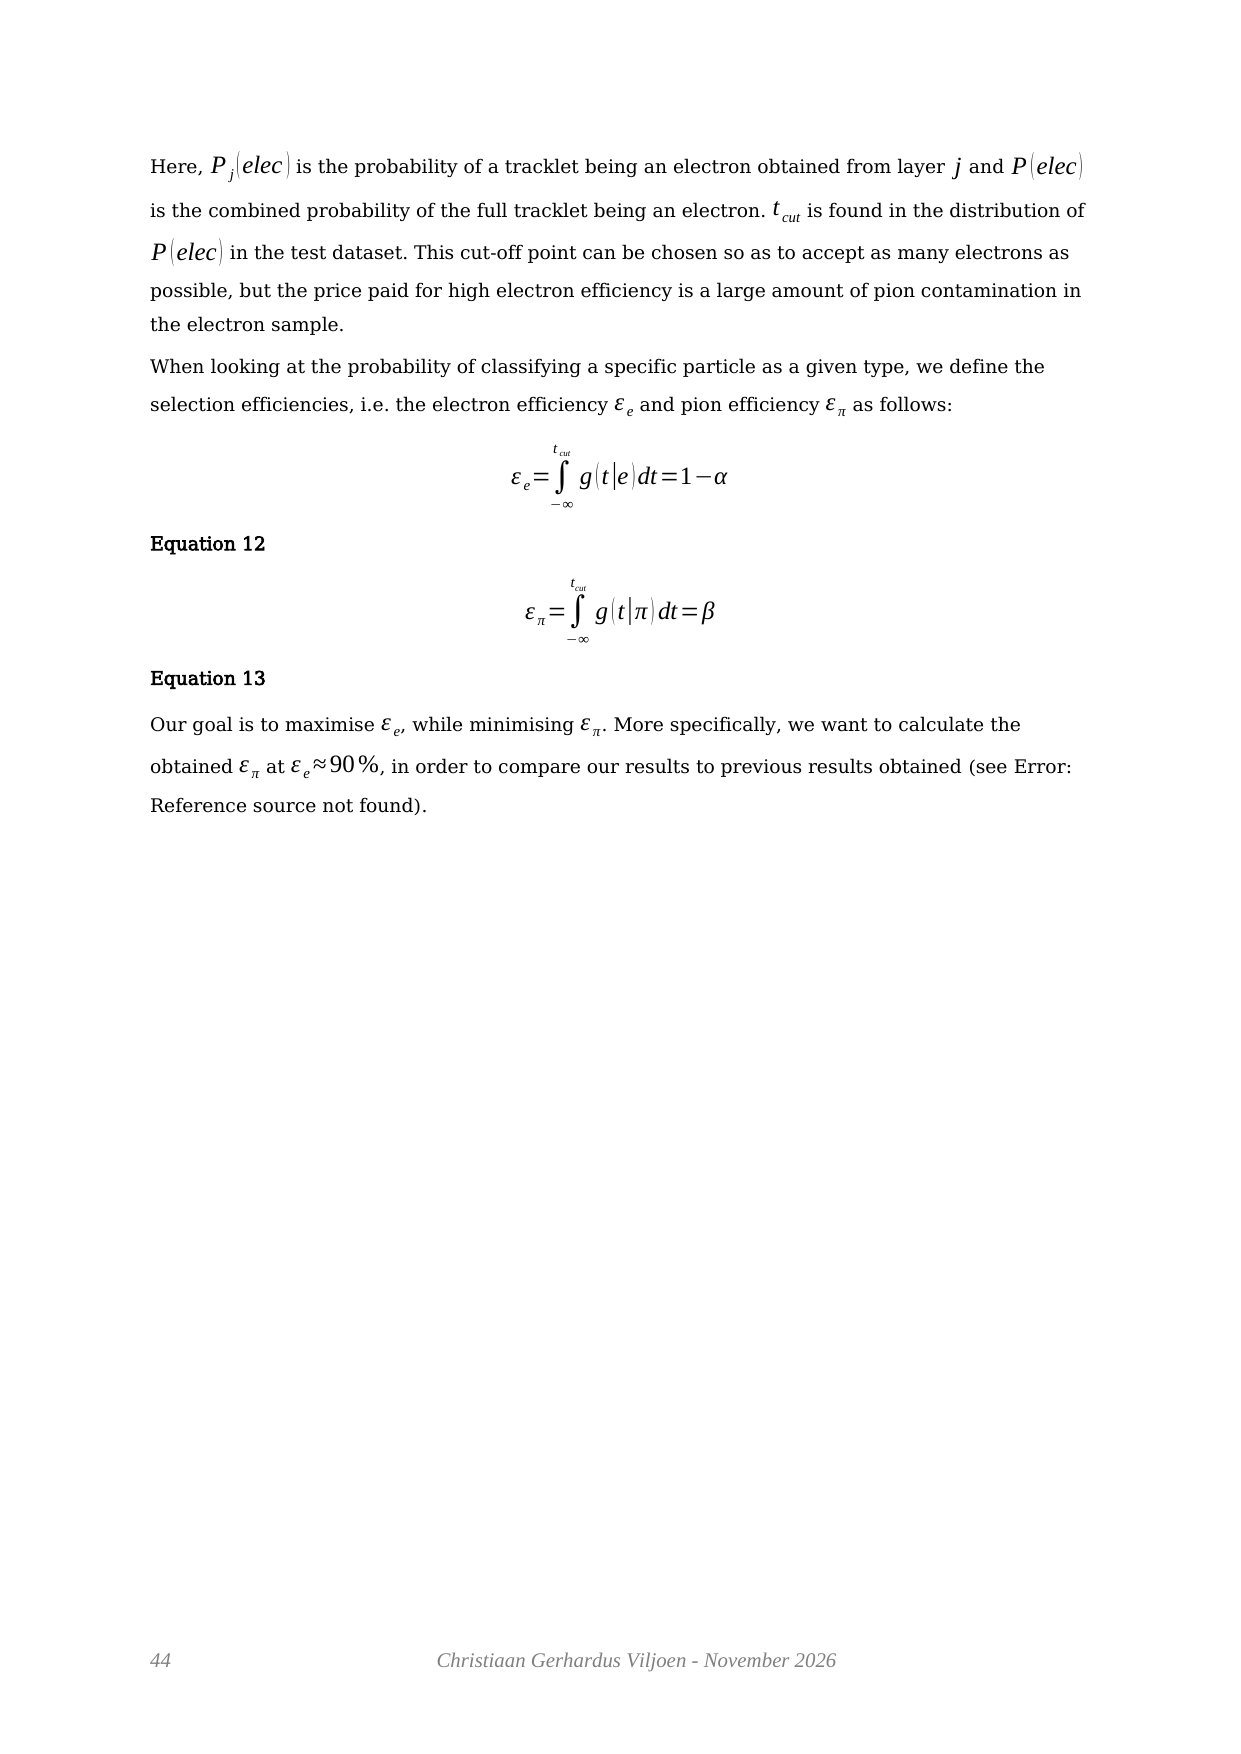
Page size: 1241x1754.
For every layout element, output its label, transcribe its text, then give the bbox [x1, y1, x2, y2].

text Equation 13 [150, 666, 1090, 689]
text Here, is the probability of a tracklet being an electron obtained from layer and is the combined probability of the full tracklet being an electron. is found in the distribution of in the test dataset. This cut-off point can be chosen so as to accept as many electrons as possible, but the price paid for high electron efficiency is a large amount of pion contamination in the electron sample. [150, 150, 1090, 335]
text Equation 12 [150, 532, 1090, 554]
text When looking at the probability of classifying a specific particle as a given type, we define the selection efficiencies, i.e. the electron efficiency and pion efficiency as follows: [150, 354, 1090, 419]
